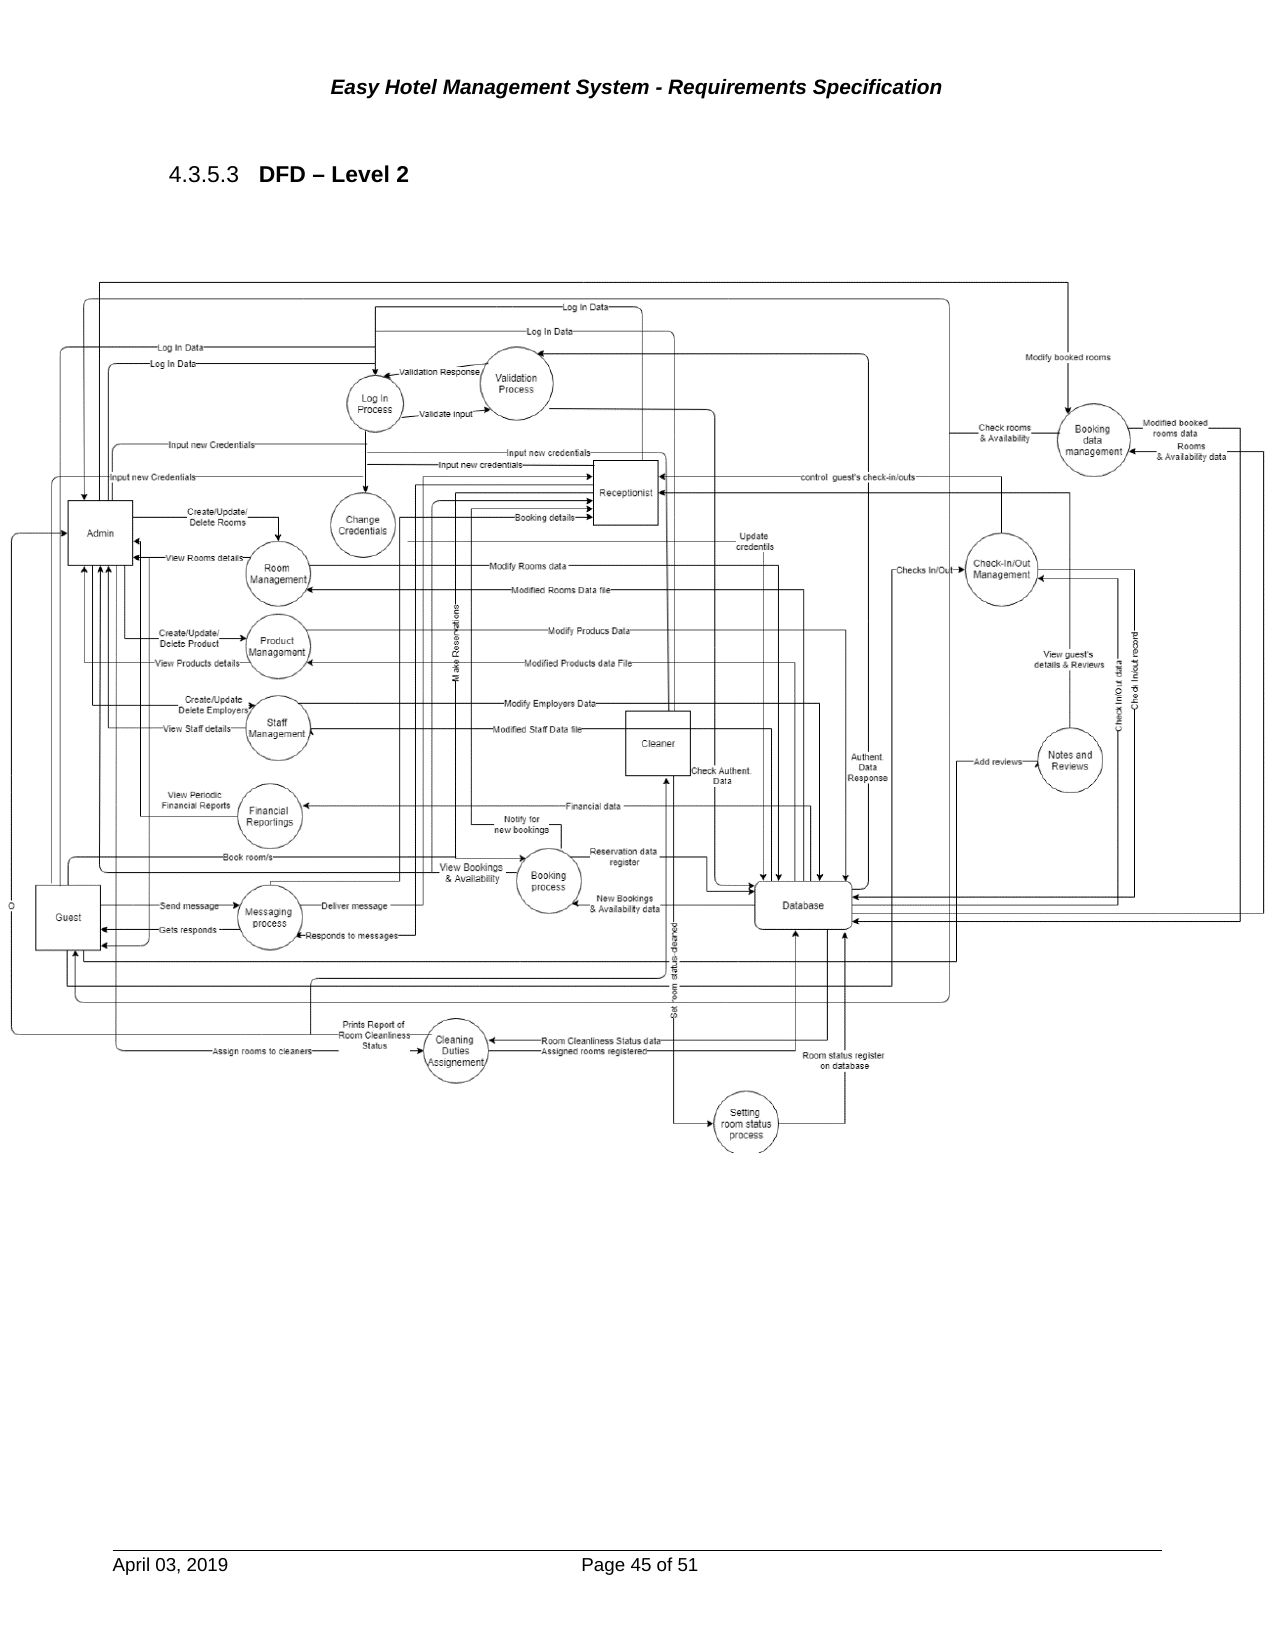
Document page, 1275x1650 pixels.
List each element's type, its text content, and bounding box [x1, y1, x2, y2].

picture [5, 276, 1265, 1151]
subtitle DFD – Level 2 [169, 161, 1162, 188]
